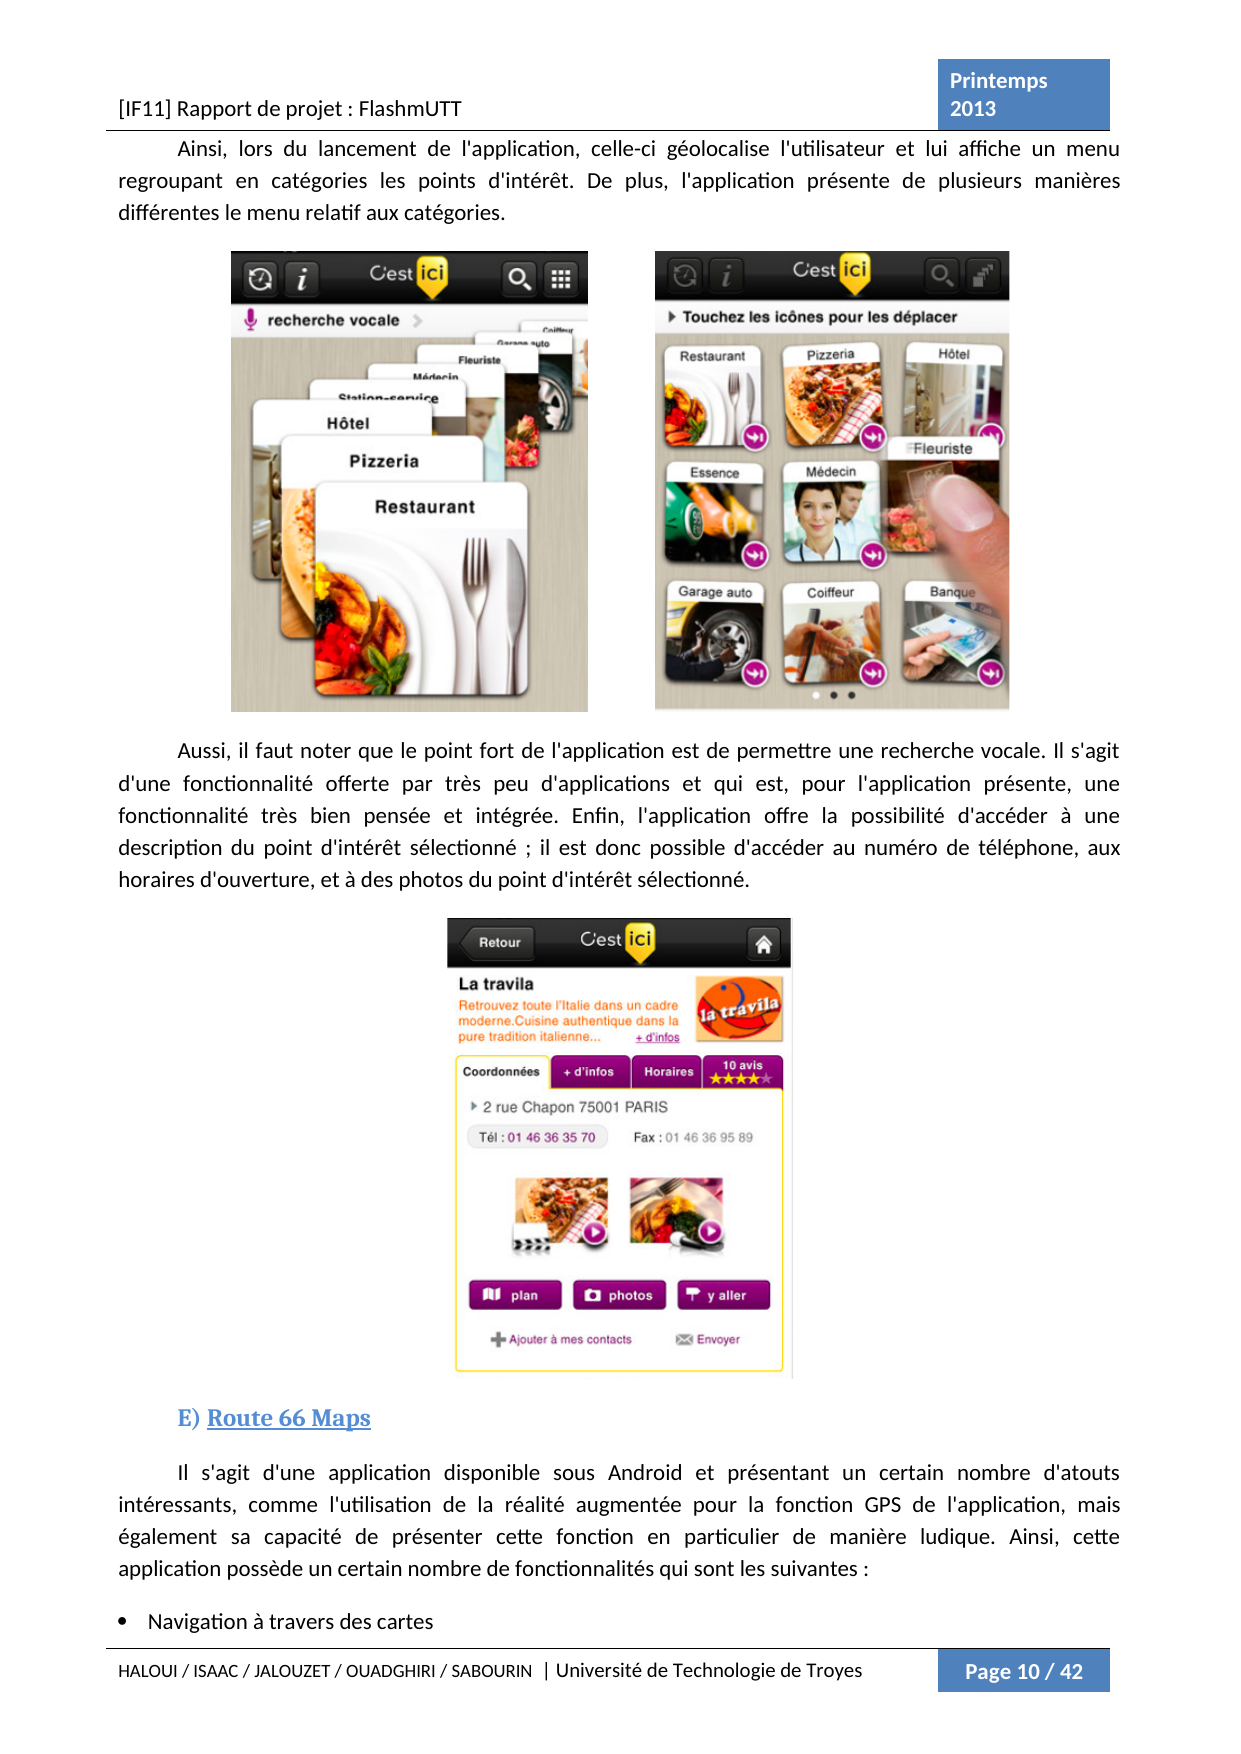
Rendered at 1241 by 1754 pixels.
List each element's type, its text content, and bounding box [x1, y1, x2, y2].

text Ainsi, lors du lancement de l'application, celle-ci géolocalise l'utilisateur et lui affiche un menu regroupant en catégories les points d'intérêt. De plus, l'application présente de plusieurs manières différentes le menu relatif aux catégories. [118, 134, 1122, 226]
picture [231, 251, 588, 712]
text Il s'agit d'une application disponible sous Android et présentant un certain nombre d'atouts intéressants, comme l'utilisation de la réalité augmentée pour la fonction GPS de l'application, mais également sa capacité de présenter cette fonction en particulier de manière ludique. Ainsi, cette application possède un certain nombre de fonctionnalités qui sont les suivantes : [118, 1458, 1122, 1582]
picture [447, 918, 794, 1379]
subtitle Route 66 Maps [177, 1404, 1122, 1433]
list Navigation à travers des cartes [118, 1607, 1122, 1635]
text Aussi, il faut noter que le point fort de l'application est de permettre une recherche vocale. Il s'agit d'une fonctionnalité offerte par très peu d'applications et qui est, pour l'application présente, une fonctionnalité très bien pensée et intégrée. Enfin, l'application offre la possibilité d'accéder à une description du point d'intérêt sélectionné ; il est donc possible d'accéder au numéro de téléphone, aux horaires d'ouverture, et à des photos du point d'intérêt sélectionné. [118, 737, 1122, 893]
picture [655, 251, 1010, 712]
